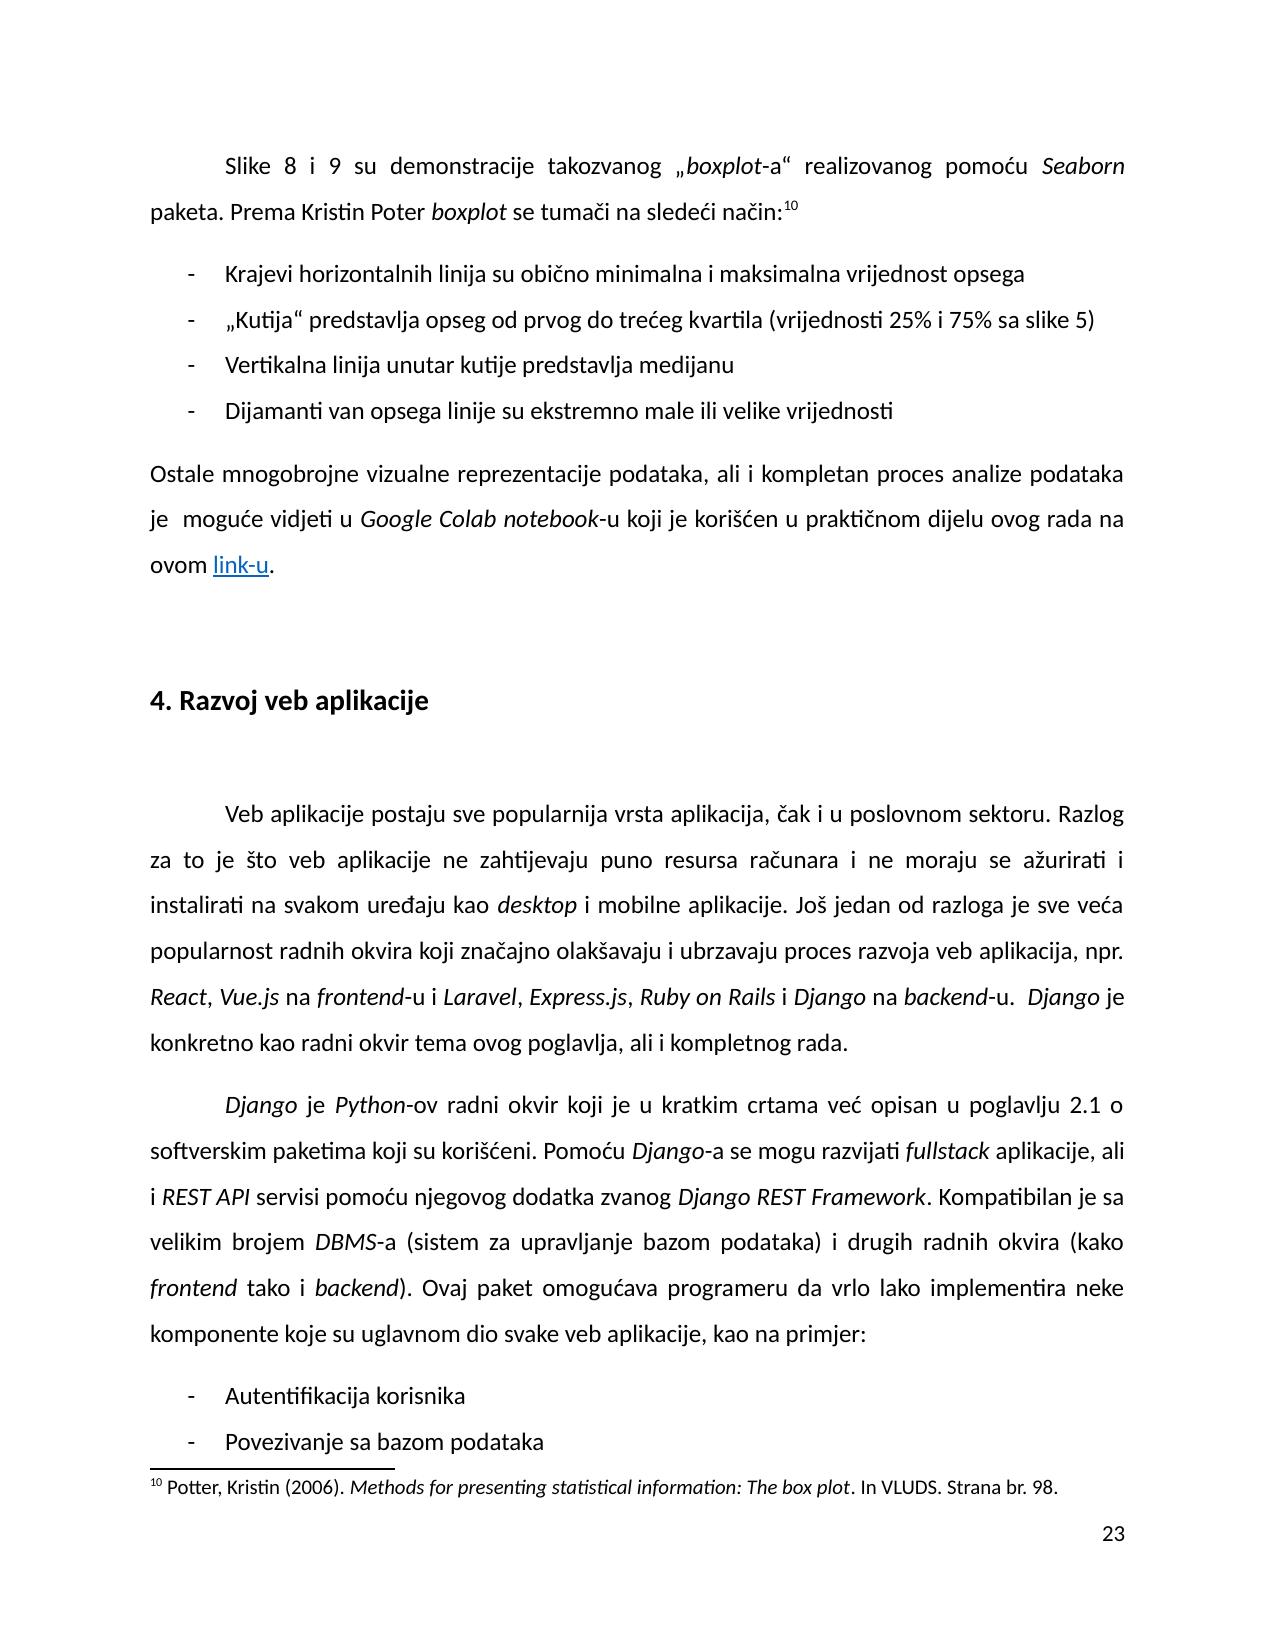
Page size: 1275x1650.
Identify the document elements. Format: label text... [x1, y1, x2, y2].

text Veb aplikacije postaju sve popularnija vrsta aplikacija, čak i u poslovnom sektoru. Razlog za to je što veb aplikacije ne zahtijevaju puno resursa računara i ne moraju se ažurirati i instalirati na svakom uređaju kao desktop i mobilne aplikacije. Još jedan od razloga je sve veća popularnost radnih okvira koji značajno olakšavaju i ubrzavaju proces razvoja veb aplikacija, npr. React, Vue.js na frontend-u i Laravel, Express.js, Ruby on Rails i Django na backend-u. Django je konkretno kao radni okvir tema ovog poglavlja, ali i kompletnog rada. [150, 798, 1125, 1057]
list „Kutija“ predstavlja opseg od prvog do trećeg kvartila (vrijednosti 25% i 75% sa slike 5) [187, 304, 1125, 334]
text Ostale mnogobrojne vizualne reprezentacije podataka, ali i kompletan proces analize podataka je moguće vidjeti u Google Colab notebook-u koji je korišćen u praktičnom dijelu ovog rada na ovom link-u. [150, 458, 1125, 580]
list Povezivanje sa bazom podataka [187, 1426, 1125, 1456]
list Krajevi horizontalnih linija su obično minimalna i maksimalna vrijednost opsega [187, 258, 1125, 289]
list Vertikalna linija unutar kutije predstavlja medijanu [187, 349, 1125, 380]
list Dijamanti van opsega linije su ekstremno male ili velike vrijednosti [187, 395, 1125, 426]
text Slike 8 i 9 su demonstracije takozvanog „boxplot-a“ realizovanog pomoću Seaborn paketa. Prema Kristin Poter boxplot se tumači na sledeći način: [150, 150, 1125, 226]
subtitle 4. Razvoj veb aplikacije [150, 682, 1125, 718]
text Django je Python-ov radni okvir koji je u kratkim crtama već opisan u poglavlju 2.1 o softverskim paketima koji su korišćeni. Pomoću Django-a se mogu razvijati fullstack aplikacije, ali i REST API servisi pomoću njegovog dodatka zvanog Django REST Framework. Kompatibilan je sa velikim brojem DBMS-a (sistem za upravljanje bazom podataka) i drugih radnih okvira (kako frontend tako i backend). Ovaj paket omogućava programeru da vrlo lako implementira neke komponente koje su uglavnom dio svake veb aplikacije, kao na primjer: [150, 1089, 1125, 1348]
list Autentifikacija korisnika [187, 1380, 1125, 1411]
